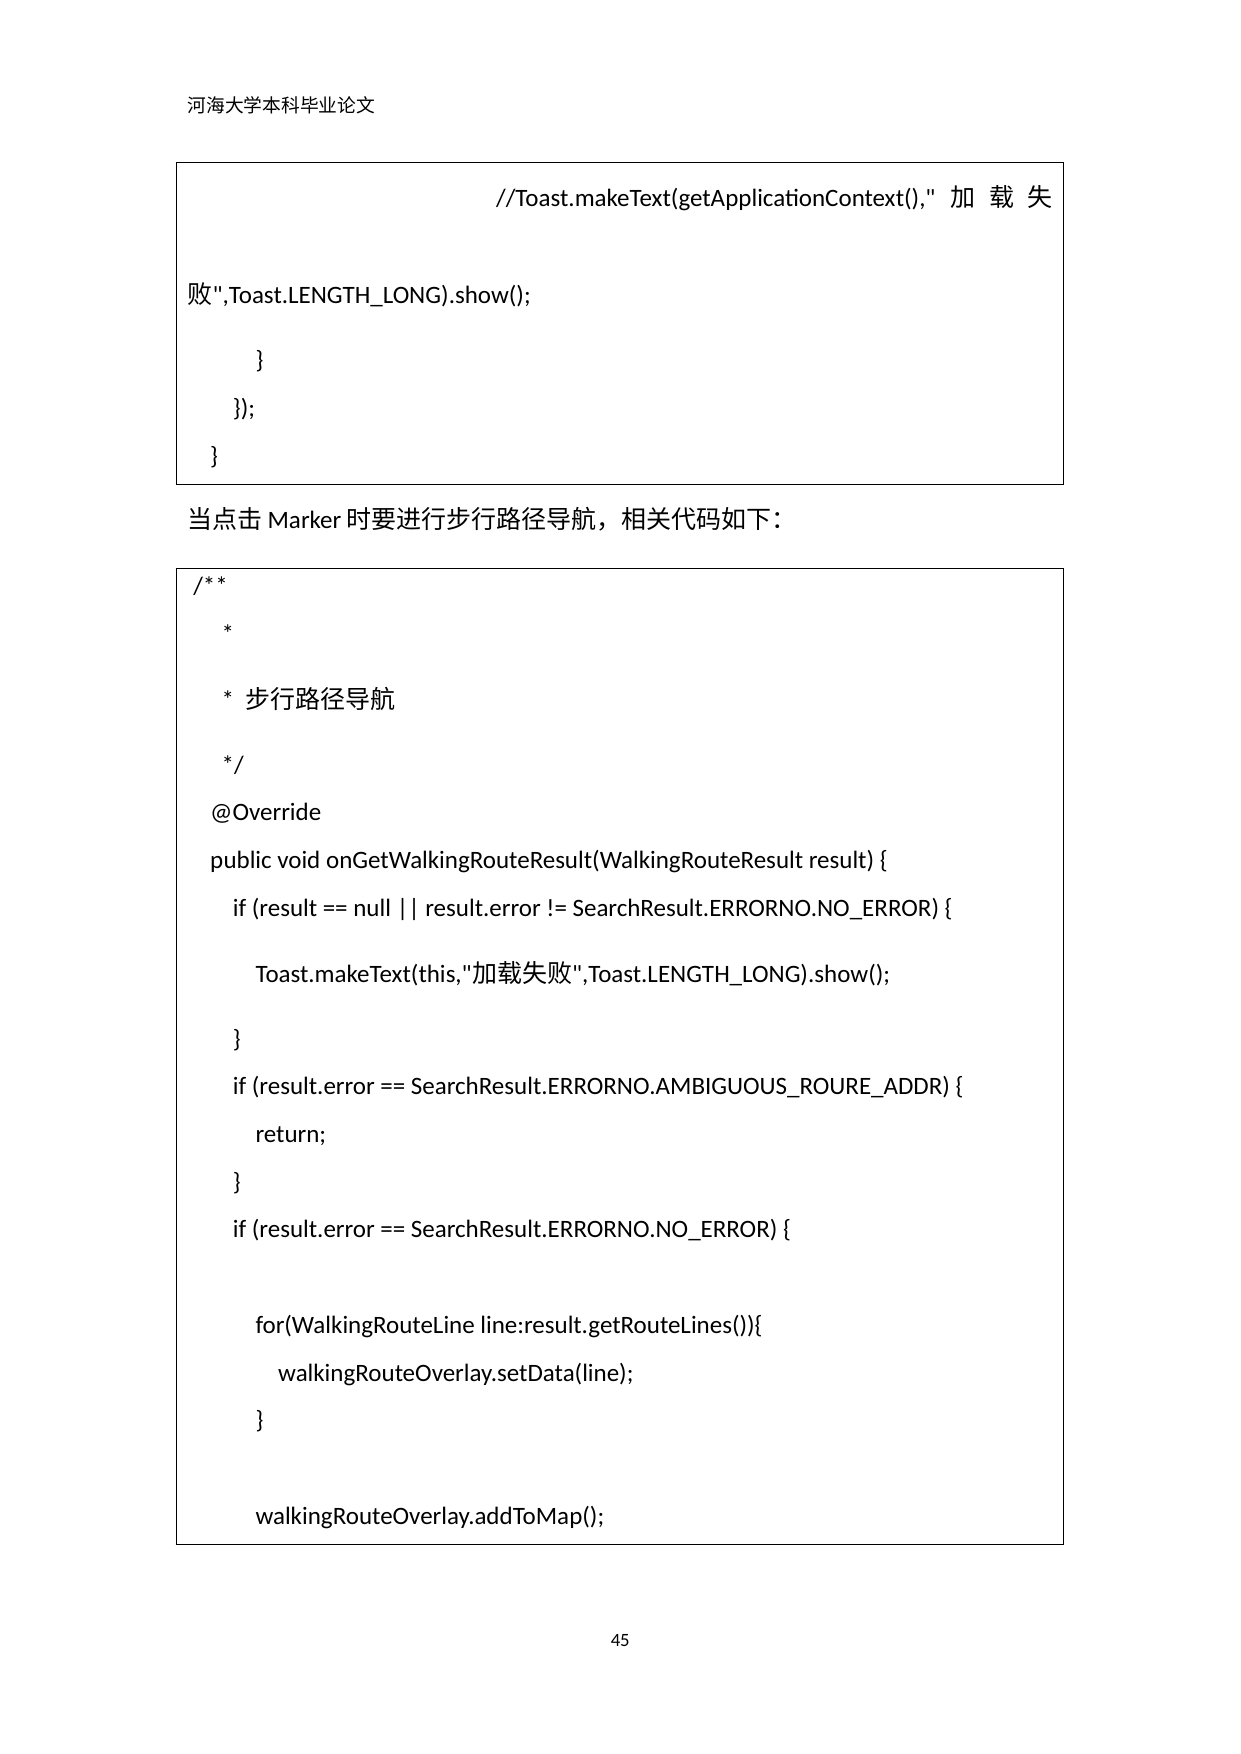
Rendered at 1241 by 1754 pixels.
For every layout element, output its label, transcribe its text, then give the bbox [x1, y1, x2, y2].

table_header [177, 569, 1063, 1544]
text 当点击Marker时要进行步行路径导航，相关代码如下： [187, 485, 1053, 550]
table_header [177, 163, 1063, 484]
